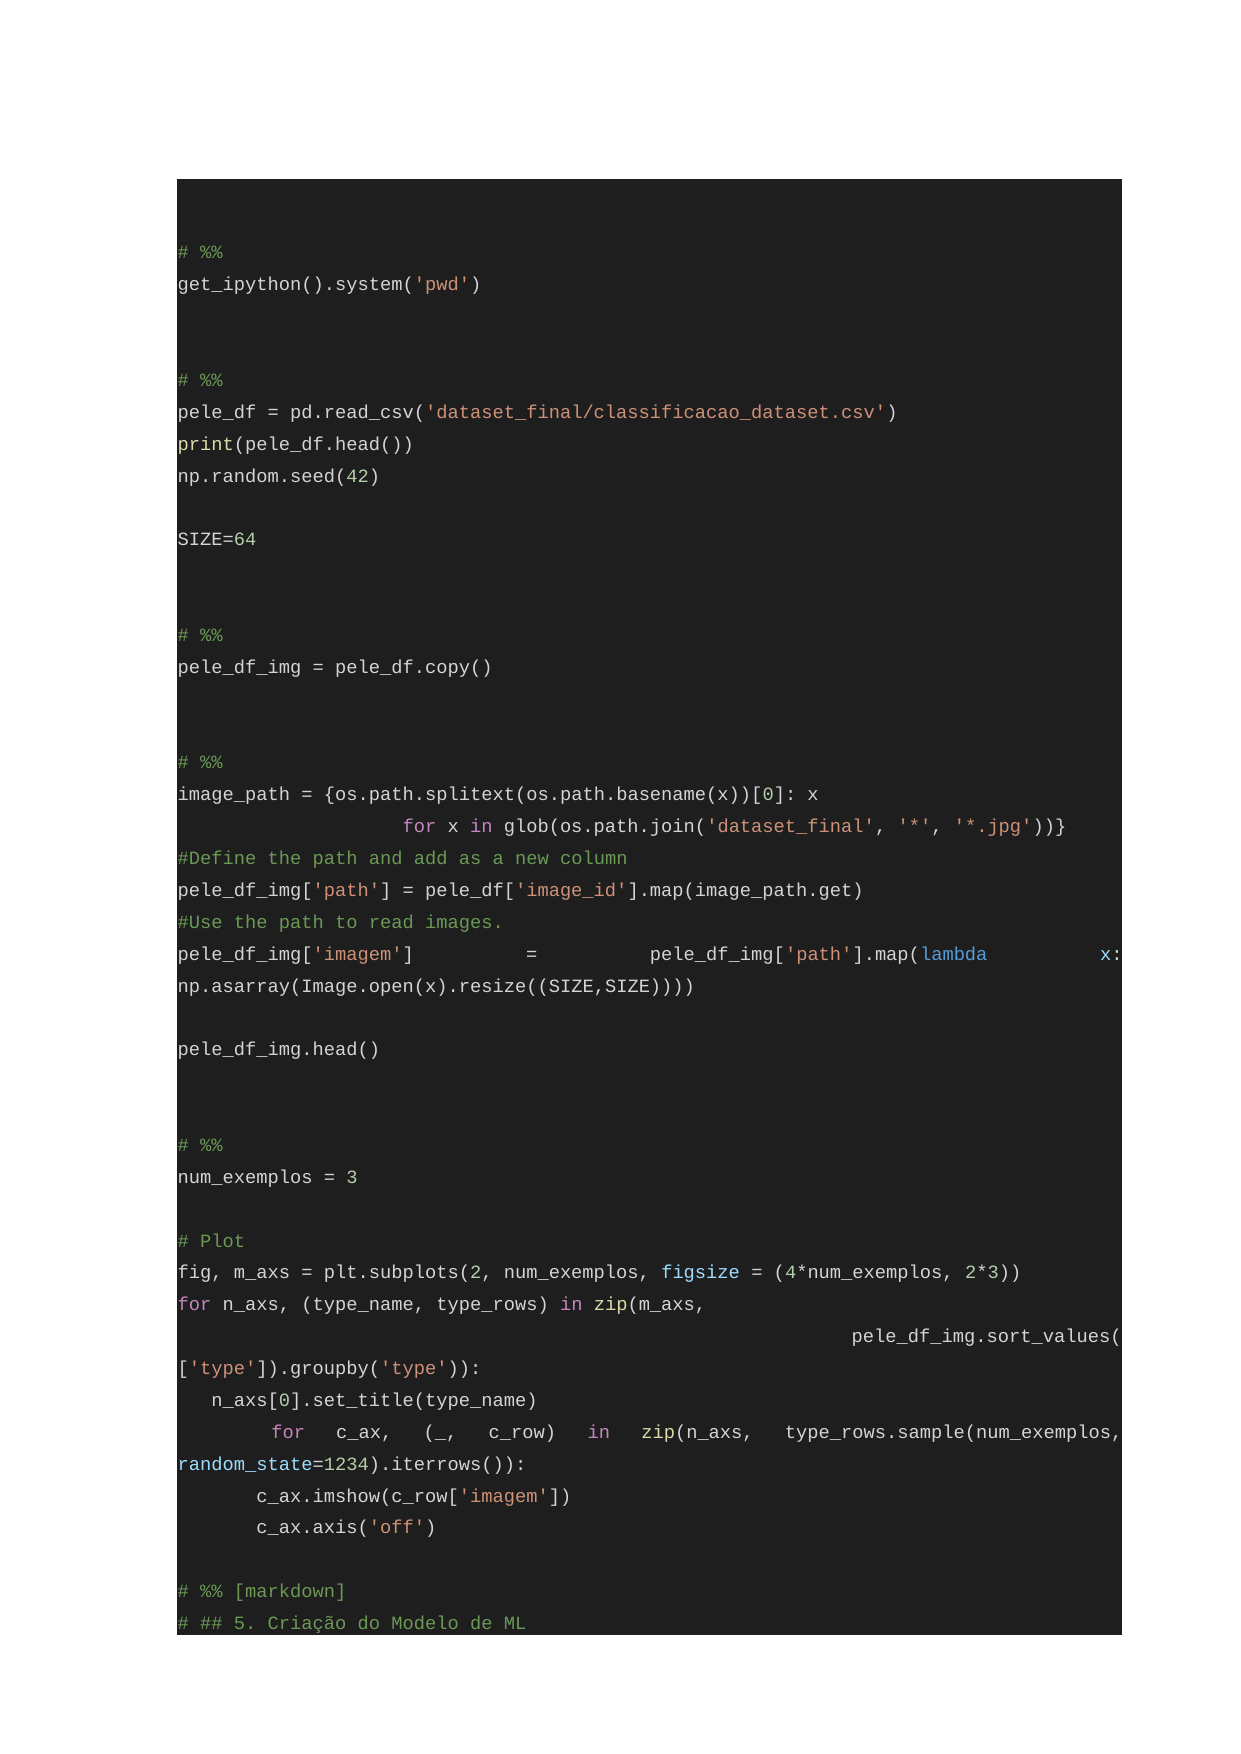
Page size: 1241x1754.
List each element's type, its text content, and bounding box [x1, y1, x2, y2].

text c_ax.imshow(c_row['imagem']) [177, 1486, 1122, 1508]
text c_ax.axis('off') [177, 1518, 1122, 1539]
text for n_axs, (type_name, type_rows) in zip(m_axs, [177, 1295, 1122, 1316]
text pele_df_img.sort_values(['type']).groupby('type')): [177, 1327, 1122, 1380]
text # ## 5. Criação do Modelo de ML [177, 1614, 1122, 1635]
text n_axs[0].set_title(type_name) [177, 1391, 1122, 1412]
text # %% [markdown] [177, 1582, 1122, 1603]
text for x in glob(os.path.join('dataset_final', '*', '*.jpg'))} [177, 817, 1122, 838]
text fig, m_axs = plt.subplots(2, num_exemplos, figsize = (4*num_exemplos, 2*3)) [177, 1263, 1122, 1284]
text for c_ax, (_, c_row) in zip(n_axs, type_rows.sample(num_exemplos, random_state=1234).iterrows()): [177, 1423, 1122, 1476]
text image_path = {os.path.splitext(os.path.basename(x))[0]: x [177, 785, 1122, 806]
text np.random.seed(42) [177, 466, 1122, 488]
text pele_df = pd.read_csv('dataset_final/classificacao_dataset.csv') [177, 403, 1122, 424]
text print(pele_df.head()) [177, 434, 1122, 456]
text pele_df_img['imagem'] = pele_df_img['path'].map(lambda x: np.asarray(Image.open(x).resize((SIZE,SIZE)))) [177, 944, 1122, 998]
text num_exemplos = 3 [177, 1168, 1122, 1189]
text pele_df_img['path'] = pele_df['image_id'].map(image_path.get) [177, 881, 1122, 902]
text get_ipython().system('pwd') [177, 275, 1122, 296]
